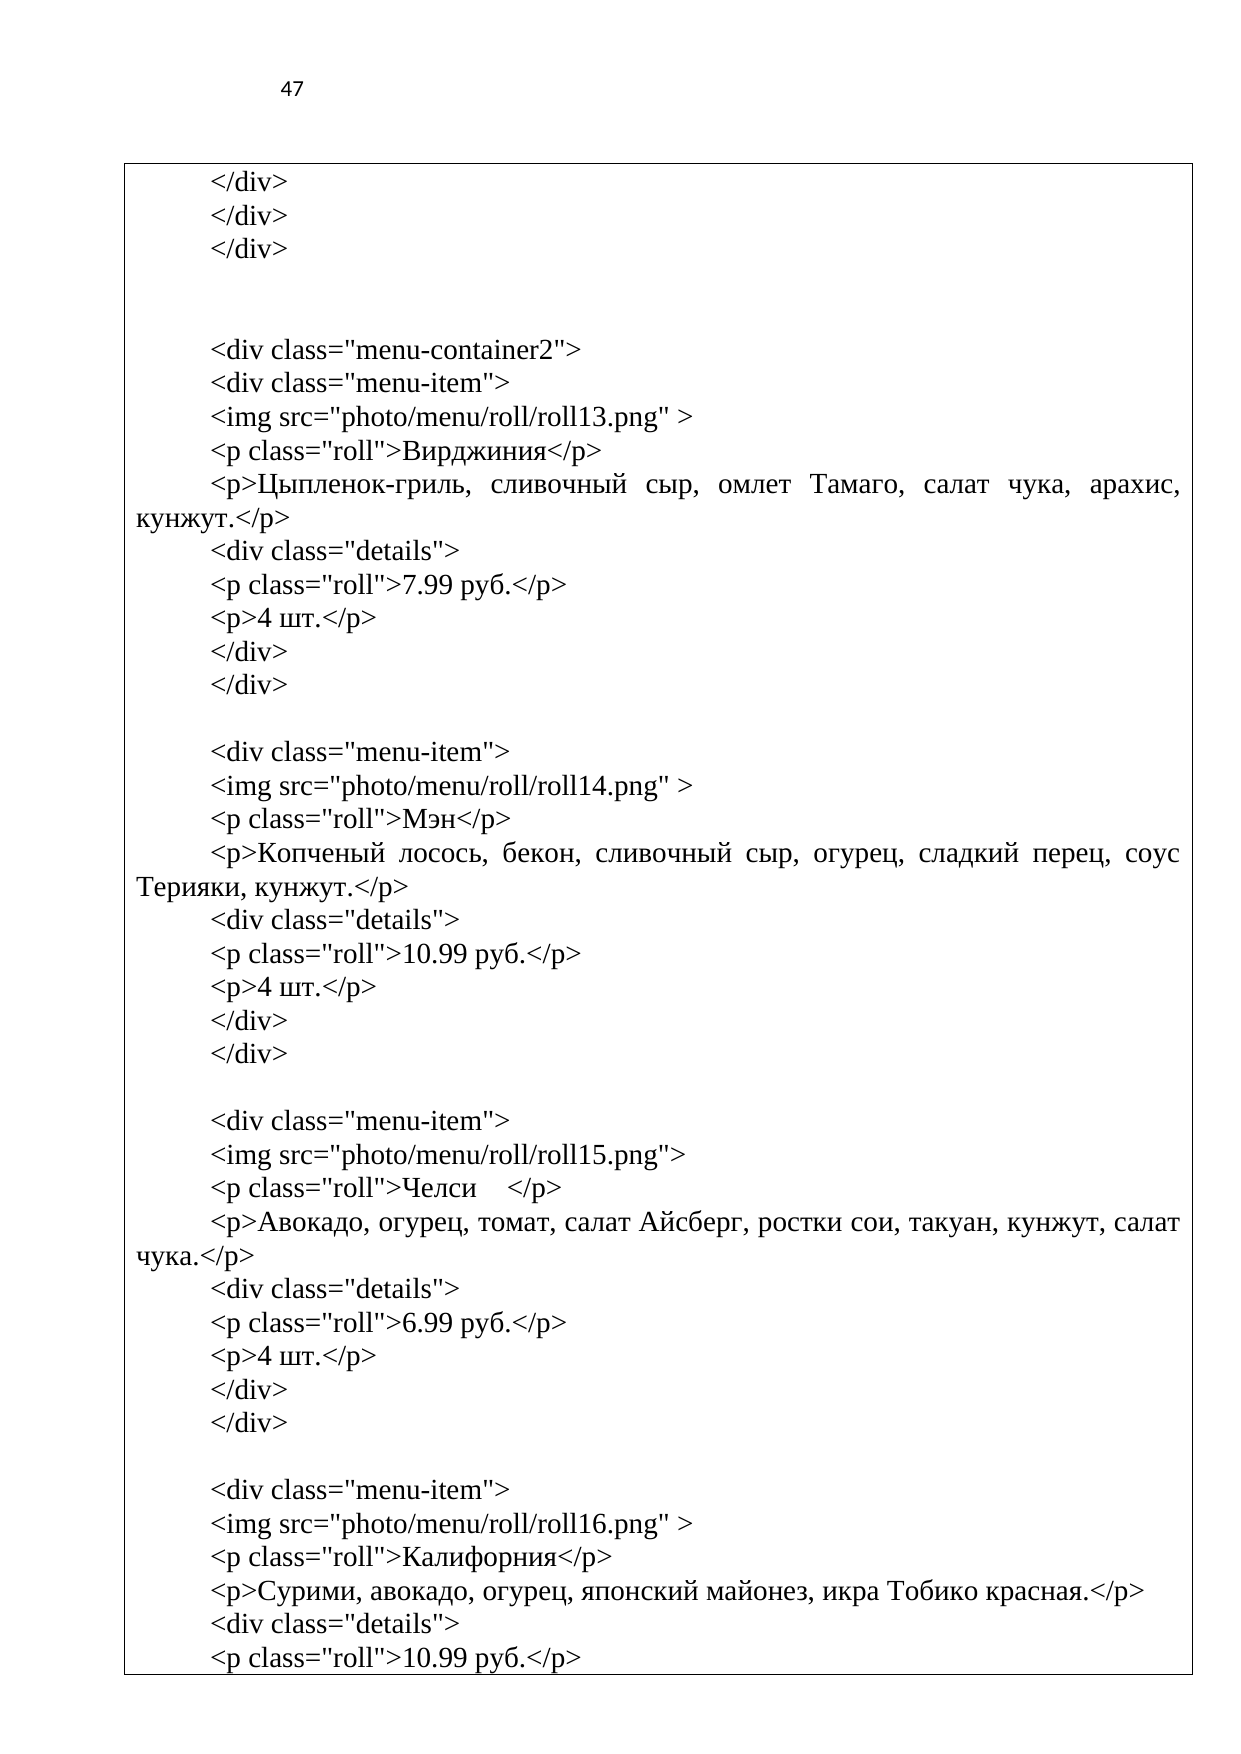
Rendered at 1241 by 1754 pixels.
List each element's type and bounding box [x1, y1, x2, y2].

table_header [125, 164, 1192, 1674]
